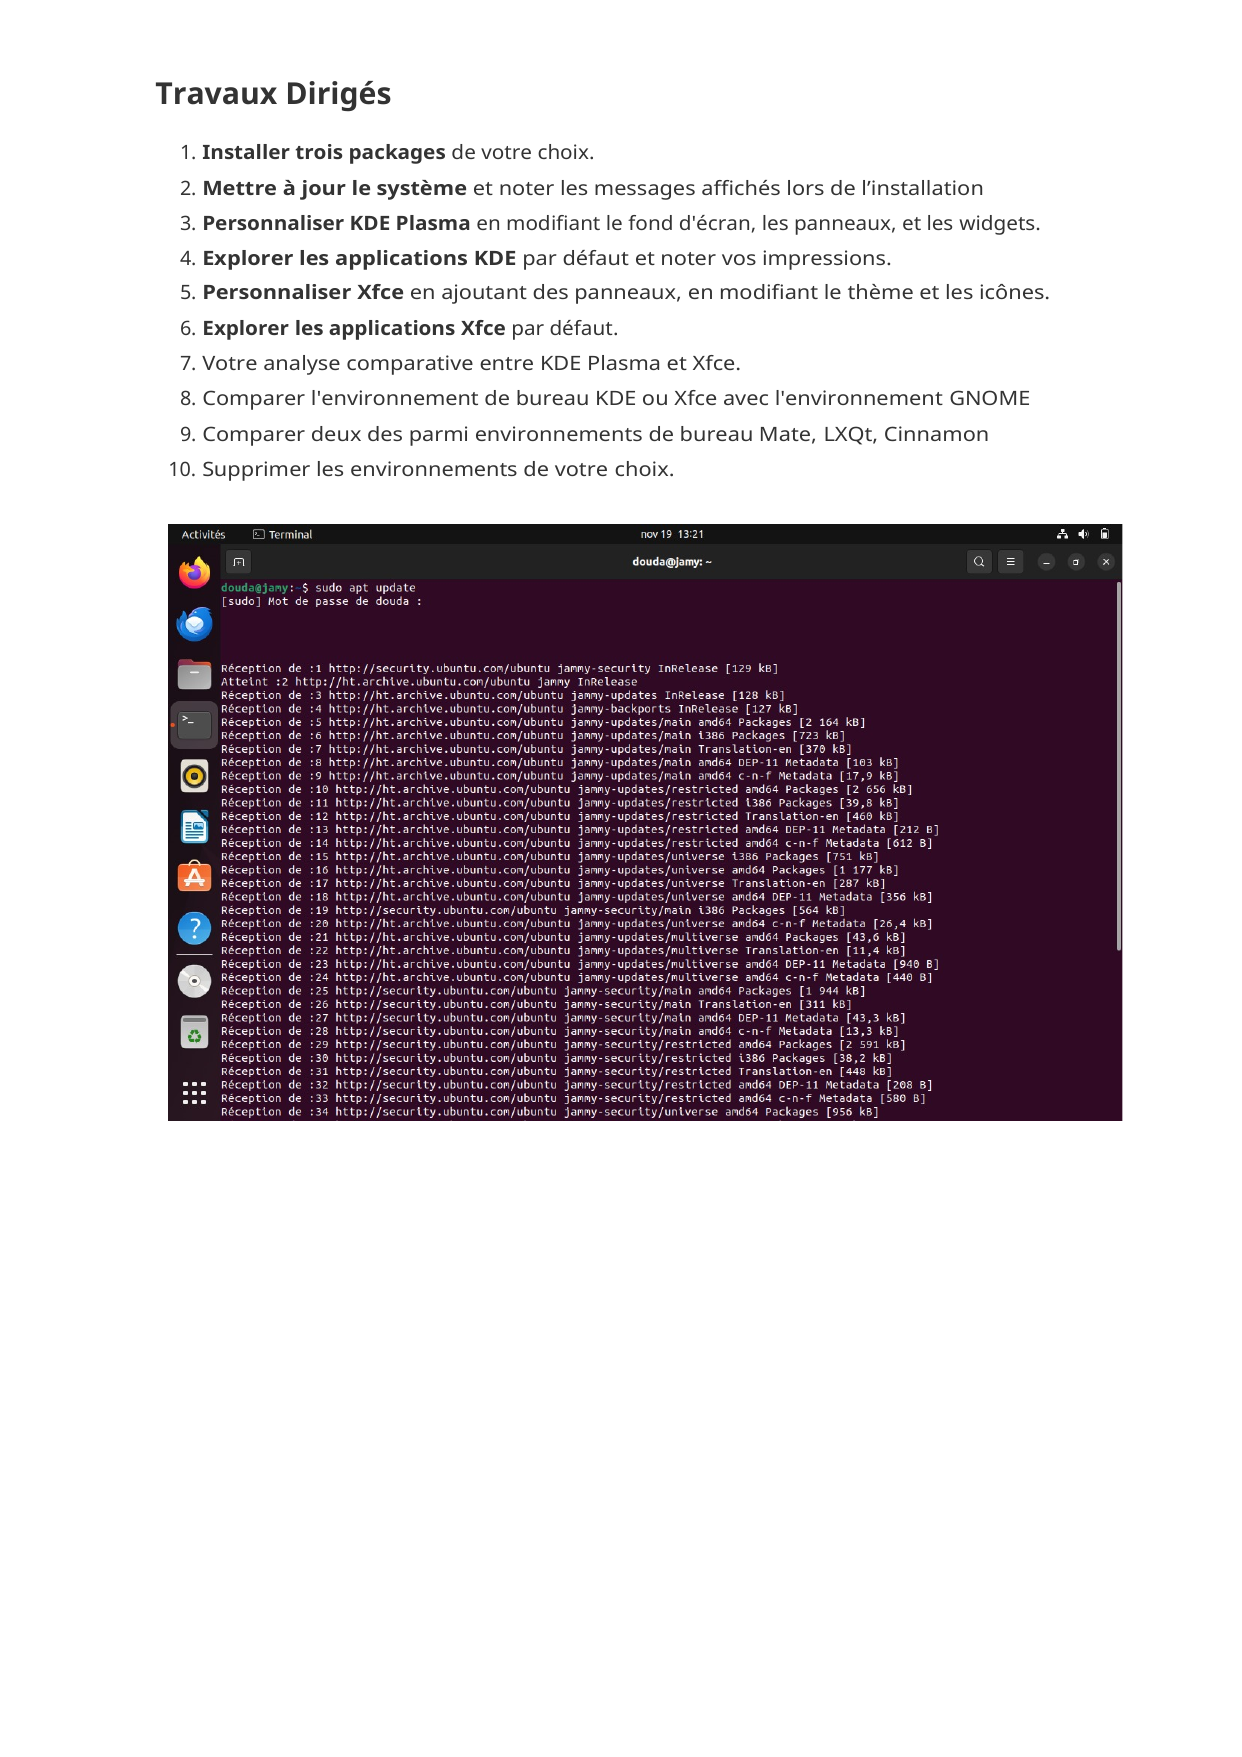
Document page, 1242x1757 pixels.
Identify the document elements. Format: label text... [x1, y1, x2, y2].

text Travaux Dirigés [155, 72, 1098, 113]
list Explorer les applications KDE par défaut et noter vos impressions. [180, 244, 1098, 271]
list Personnaliser KDE Plasma en modifiant le fond d'écran, les panneaux, et les widgets. [180, 209, 1098, 236]
list Mettre à jour le système et noter les messages affichés lors de l’installation [180, 174, 1098, 201]
list Votre analyse comparative entre KDE Plasma et Xfce. [180, 349, 1098, 376]
picture [168, 524, 1123, 1121]
list Comparer deux des parmi environnements de bureau Mate, LXQt, Cinnamon [180, 420, 1098, 447]
list Installer trois packages de votre choix. [180, 138, 1098, 165]
list Explorer les applications Xfce par défaut. [180, 315, 1098, 342]
list Comparer l'environnement de bureau KDE ou Xfce avec l'environnement GNOME [180, 384, 1098, 411]
list Supprimer les environnements de votre choix. [168, 455, 1098, 482]
list Personnaliser Xfce en ajoutant des panneaux, en modifiant le thème et les icônes. [180, 278, 1098, 305]
